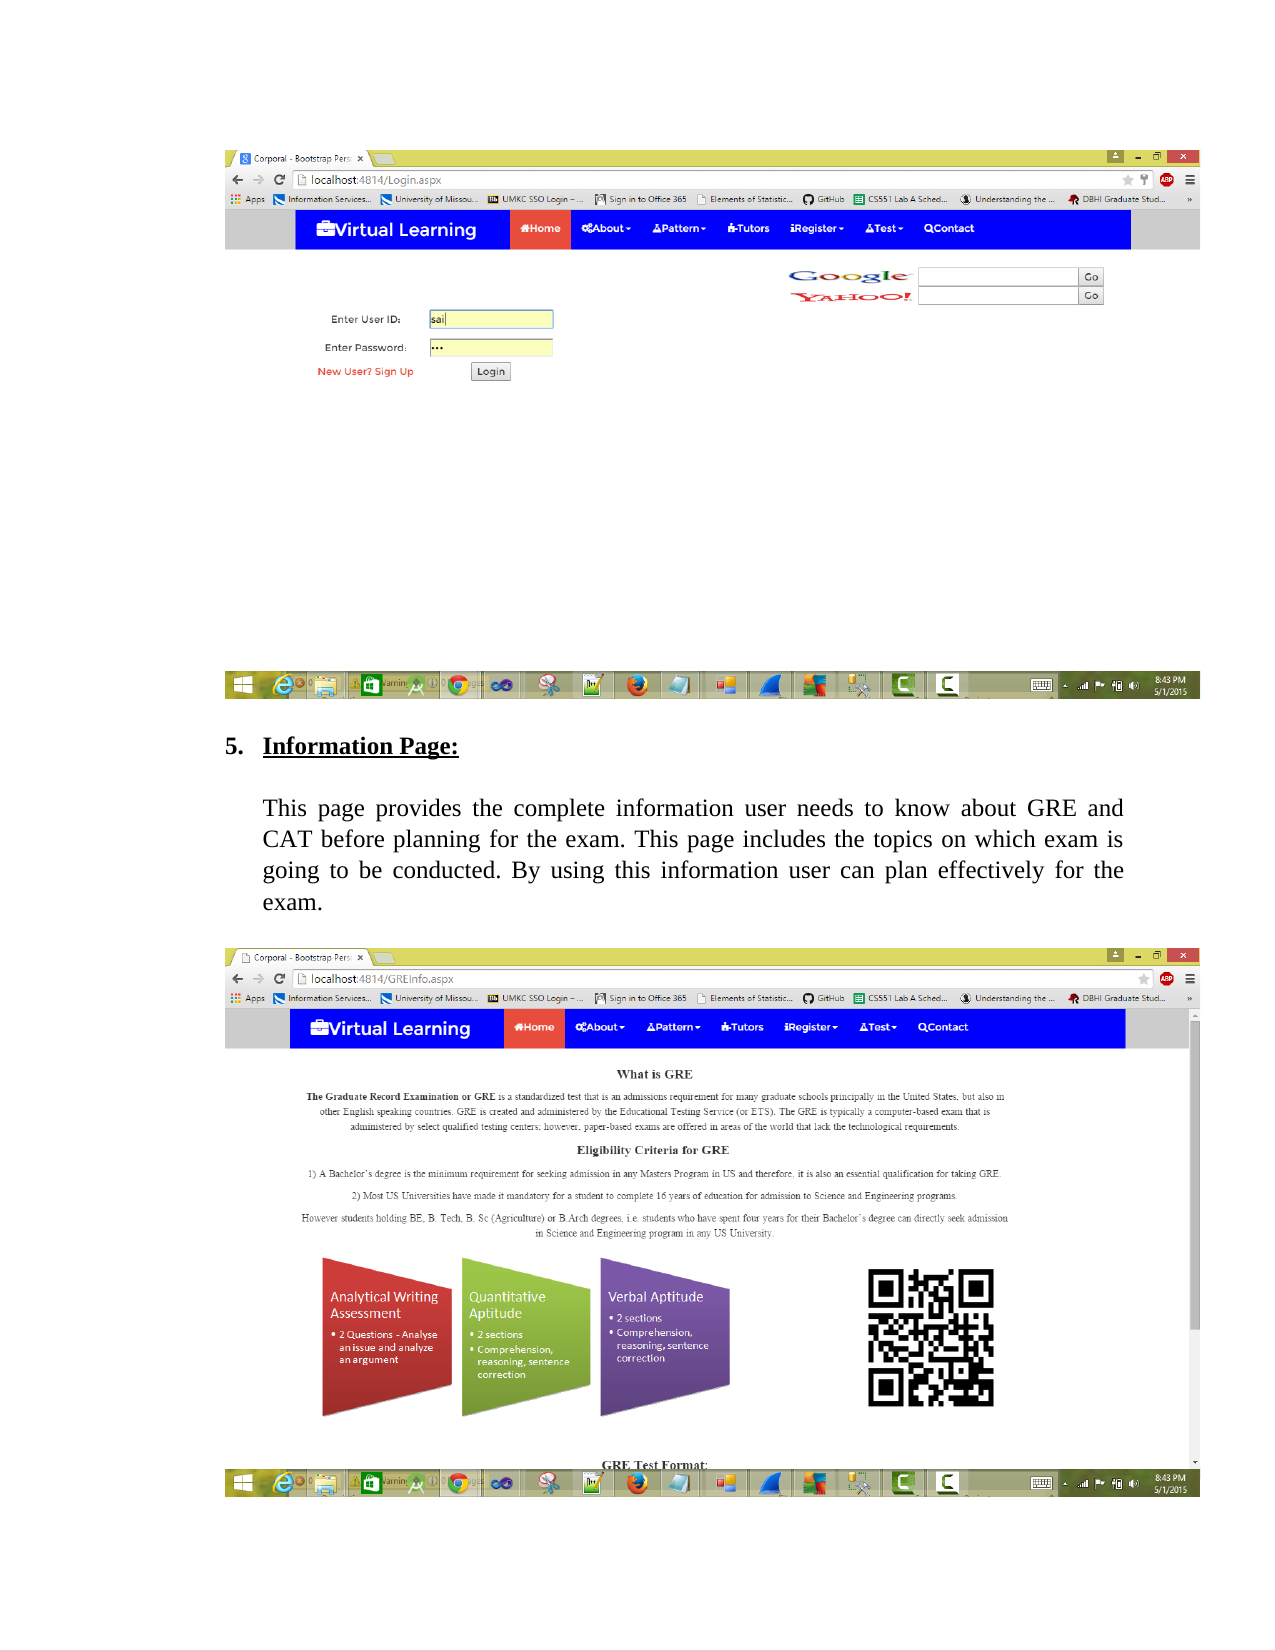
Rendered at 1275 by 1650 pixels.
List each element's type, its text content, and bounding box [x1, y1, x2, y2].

picture [225, 948, 1200, 1497]
picture [225, 150, 1200, 699]
list Information Page: [225, 731, 1125, 760]
list This page provides the complete information user needs to know about GRE and CAT before planning for the exam. This page includes the topics on which exam is going to be conducted. By using this information user can plan effectively for the exam. [262, 793, 1125, 915]
